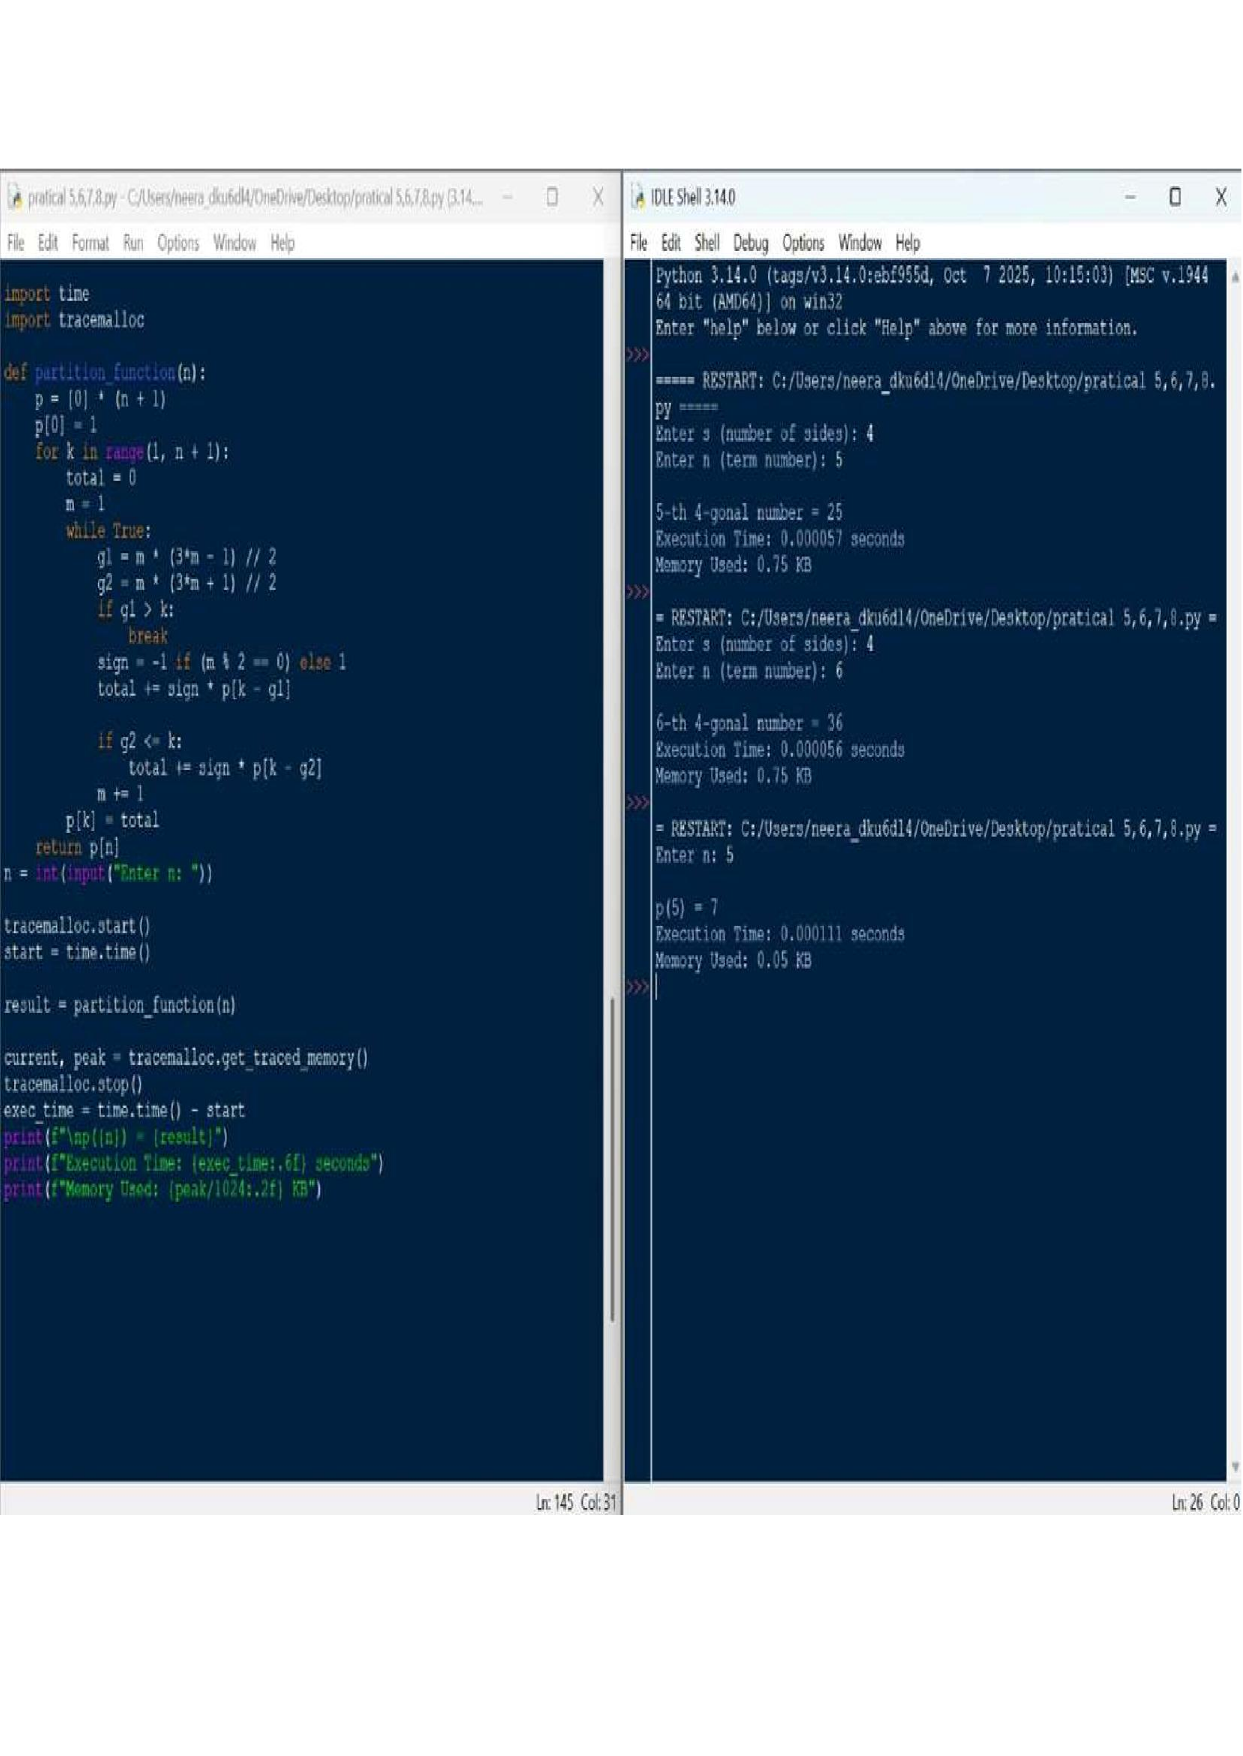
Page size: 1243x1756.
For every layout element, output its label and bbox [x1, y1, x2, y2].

picture [0, 168, 1242, 1515]
